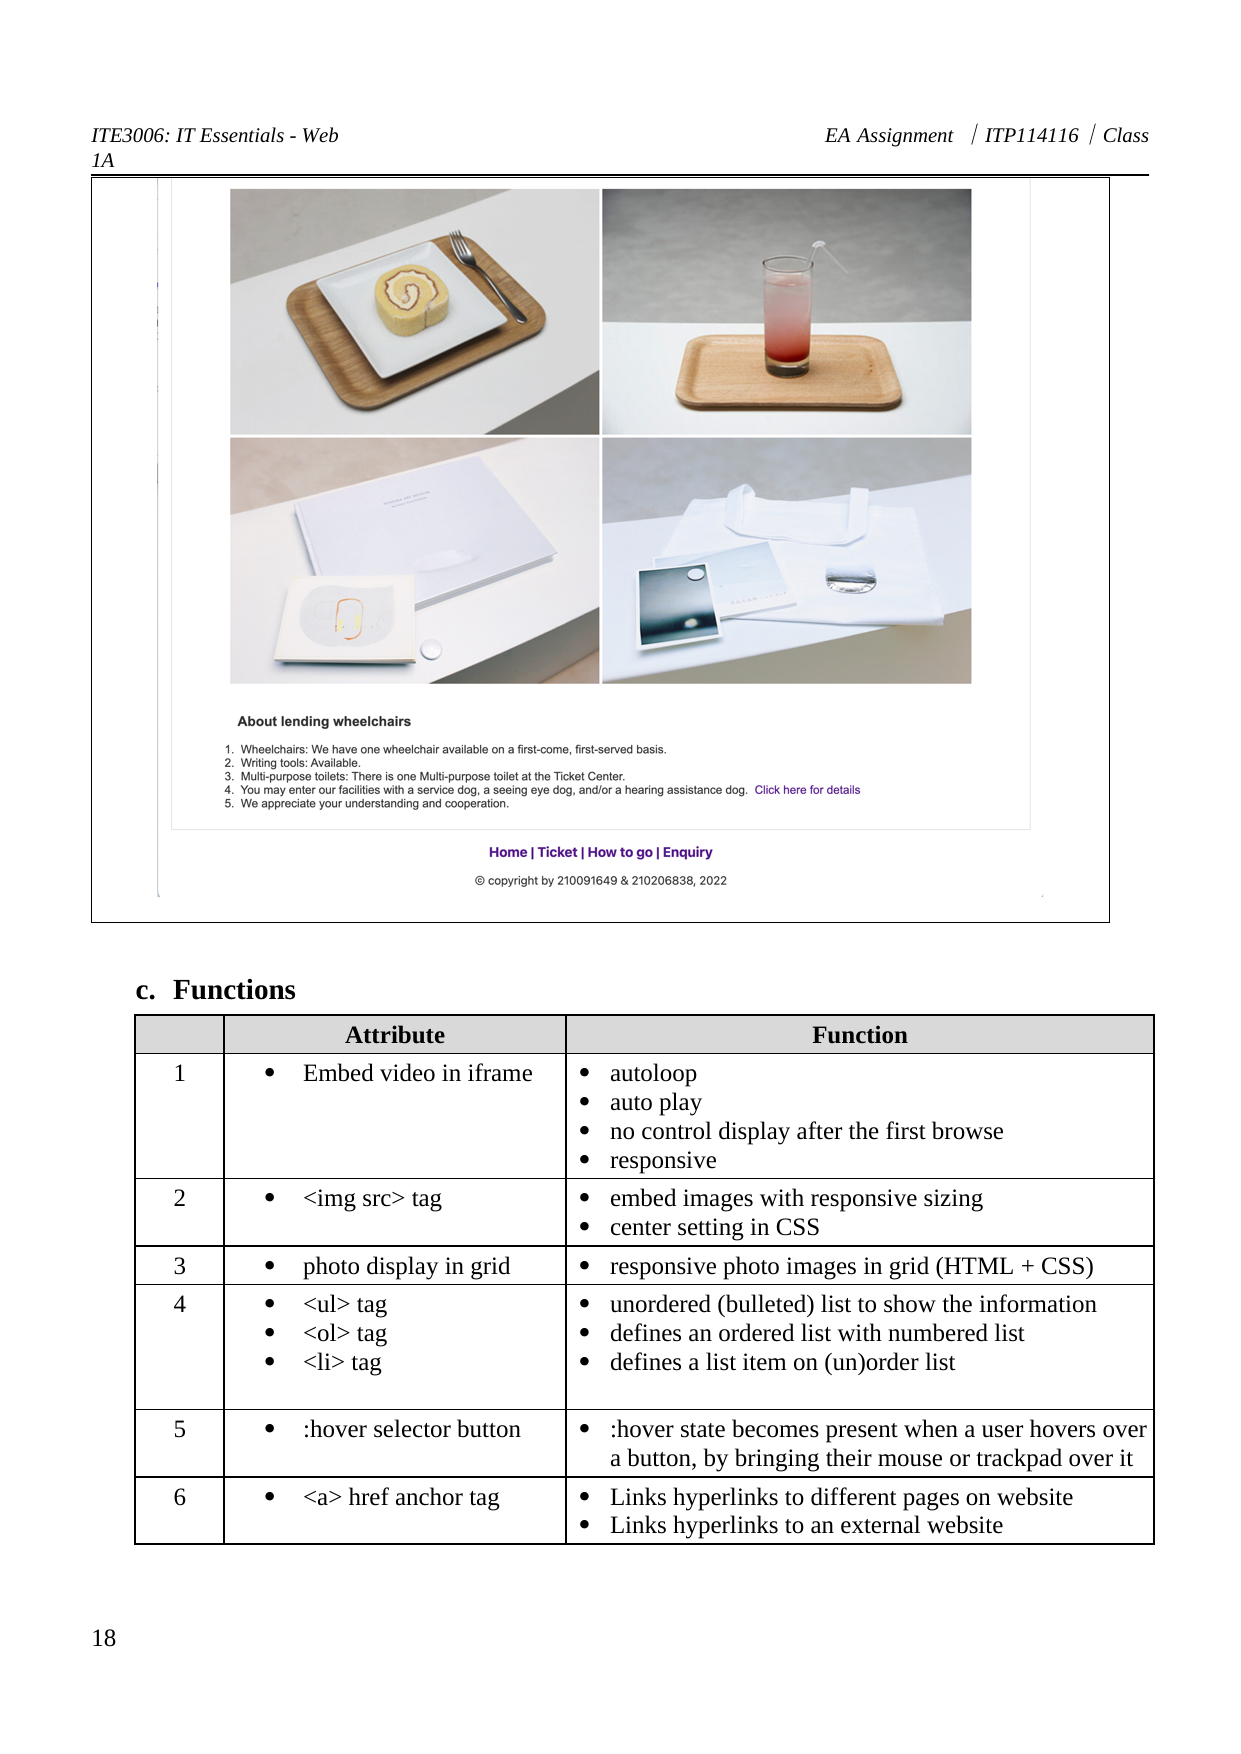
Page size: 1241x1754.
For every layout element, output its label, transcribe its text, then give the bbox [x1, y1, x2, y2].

table_cell 5 [136, 1410, 223, 1476]
table_cell Links hyperlinks to different pages on website Links hyperlinks to an external website [567, 1478, 1153, 1543]
table_header [92, 178, 1109, 922]
table_cell :hover state becomes present when a user hovers over a button, by bringing their mouse or trackpad over it [567, 1410, 1153, 1476]
table_header Function [567, 1016, 1153, 1053]
table_cell 4 [136, 1285, 223, 1408]
table_cell embed images with responsive sizing center setting in CSS [567, 1179, 1153, 1245]
picture [157, 178, 1044, 897]
table_cell 3 [136, 1247, 223, 1284]
subtitle Functions [135, 972, 1149, 1006]
table_cell responsive photo images in grid (HTML + CSS) [567, 1247, 1153, 1284]
table_cell Embed video in iframe [225, 1054, 565, 1178]
table_cell autoloop auto play no control display after the first browse responsive [567, 1054, 1153, 1178]
table_cell 1 [136, 1054, 223, 1178]
table_cell <a> href anchor tag [225, 1478, 565, 1543]
table_cell photo display in grid [225, 1247, 565, 1284]
table_header [136, 1016, 223, 1053]
table_cell 6 [136, 1478, 223, 1543]
table_cell :hover selector button [225, 1410, 565, 1476]
table_header Attribute [225, 1016, 565, 1053]
table_cell <img src> tag [225, 1179, 565, 1245]
table_cell 2 [136, 1179, 223, 1245]
table_cell unordered (bulleted) list to show the information defines an ordered list with numbered list defines a list item on (un)order list [567, 1285, 1153, 1408]
table_cell <ul> tag <ol> tag <li> tag [225, 1285, 565, 1408]
